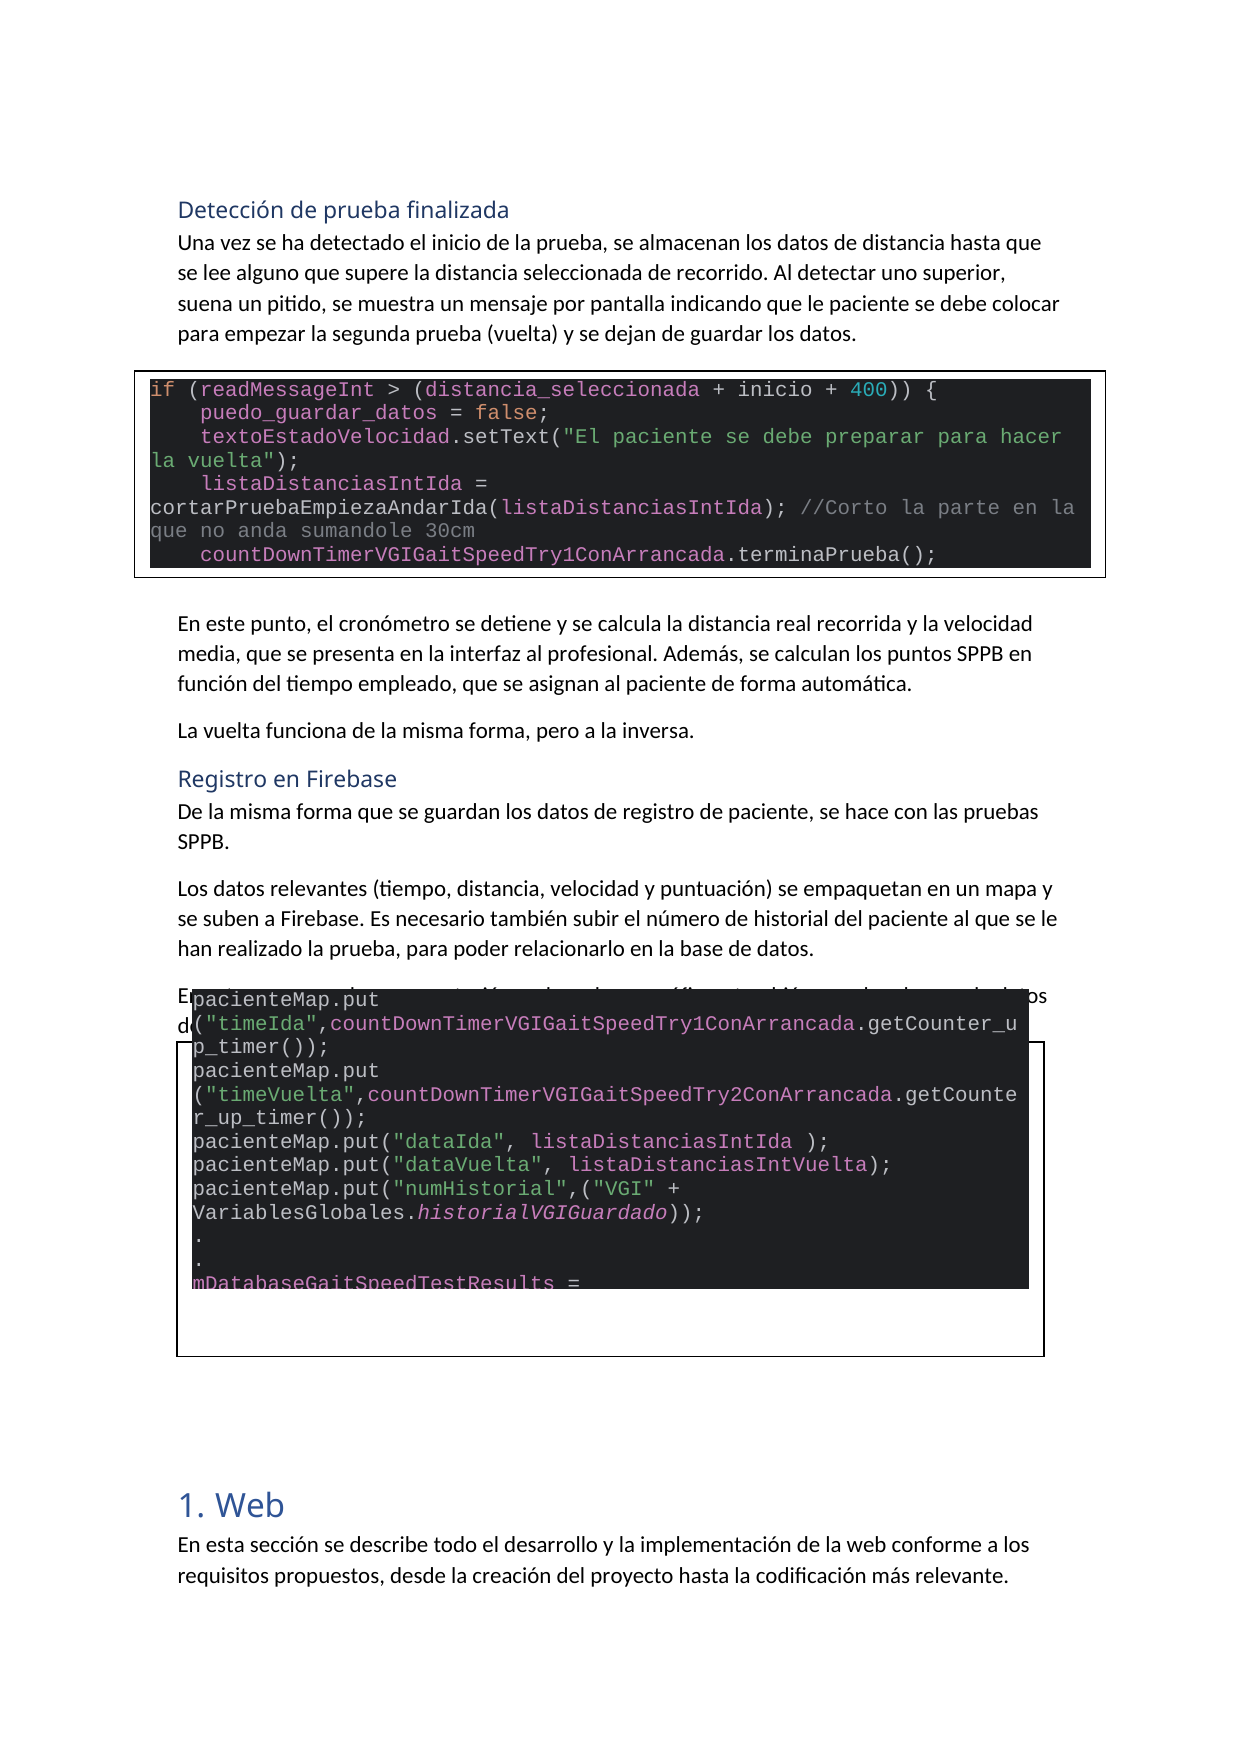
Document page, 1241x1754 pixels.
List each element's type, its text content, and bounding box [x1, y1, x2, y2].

text La vuelta funciona de la misma forma, pero a la inversa. [177, 716, 1063, 744]
text En este punto, el cronómetro se detiene y se calcula la distancia real recorrida y la velocidad media, que se presenta en la interfaz al profesional. Además, se calculan los puntos SPPB en función del tiempo empleado, que se asignan al paciente de forma automática. [177, 578, 1063, 698]
subtitle Web [177, 1482, 1063, 1527]
text Una vez se ha detectado el inicio de la prueba, se almacenan los datos de distancia hasta que se lee alguno que supere la distancia seleccionada de recorrido. Al detectar uno superior, suena un pitido, se muestra un mensaje por pantalla indicando que le paciente se debe colocar para empezar la segunda prueba (vuelta) y se dejan de guardar los datos. [177, 228, 1063, 347]
subtitle Registro en Firebase [177, 763, 1063, 794]
text De la misma forma que se guardan los datos de registro de paciente, se hace con las pruebas SPPB. [177, 797, 1063, 855]
text En este caso, para la representación en la web con gráficos, también se sube el array de datos de distancia. [177, 981, 1063, 1361]
text Los datos relevantes (tiempo, distancia, velocidad y puntuación) se empaquetan en un mapa y se suben a Firebase. Es necesario también subir el número de historial del paciente al que se le han realizado la prueba, para poder relacionarlo en la base de datos. [177, 874, 1063, 963]
subtitle Detección de prueba finalizada [177, 194, 1063, 226]
text En esta sección se describe todo el desarrollo y la implementación de la web conforme a los requisitos propuestos, desde la creación del proyecto hasta la codificación más relevante. [177, 1531, 1063, 1589]
